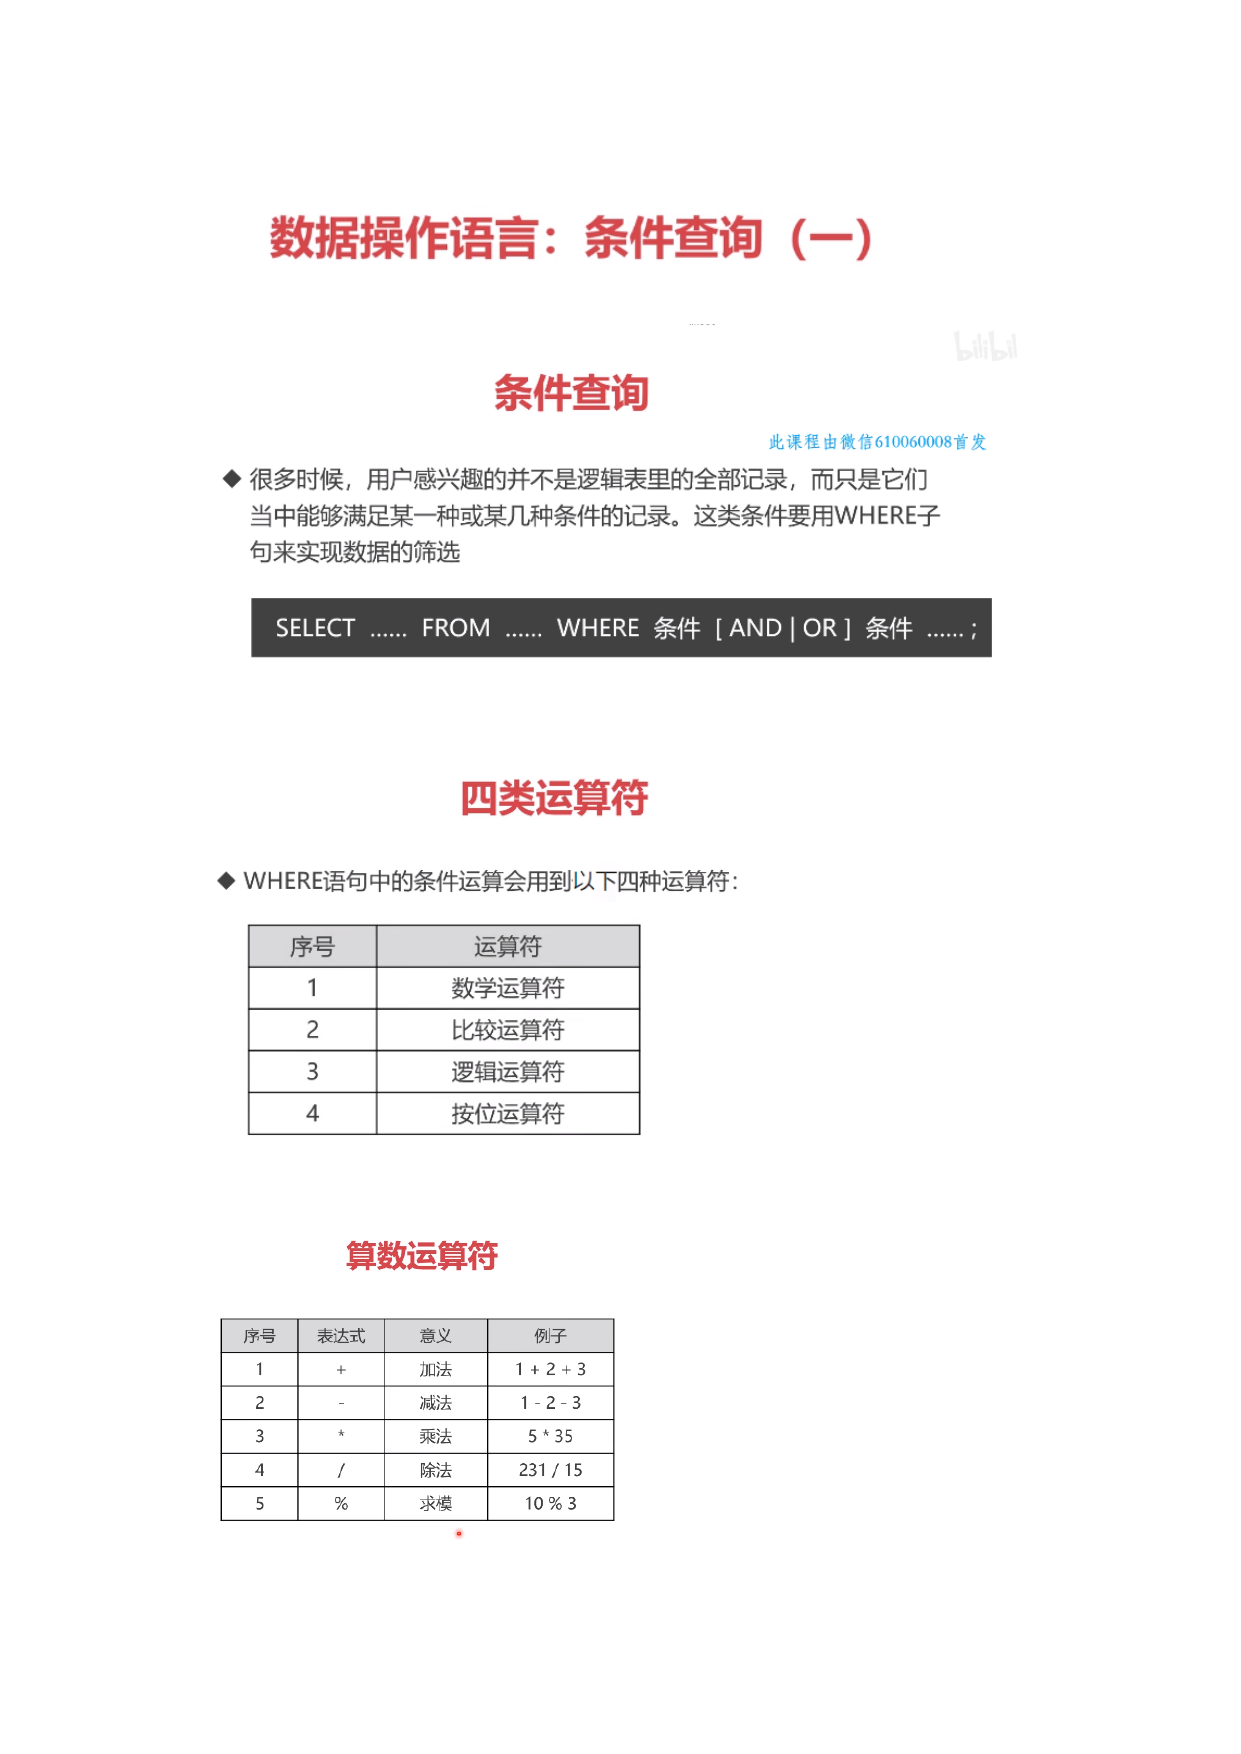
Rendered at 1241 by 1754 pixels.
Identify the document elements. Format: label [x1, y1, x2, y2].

picture [187, 324, 1018, 732]
picture [187, 1202, 654, 1556]
picture [187, 162, 963, 312]
picture [187, 747, 794, 1158]
